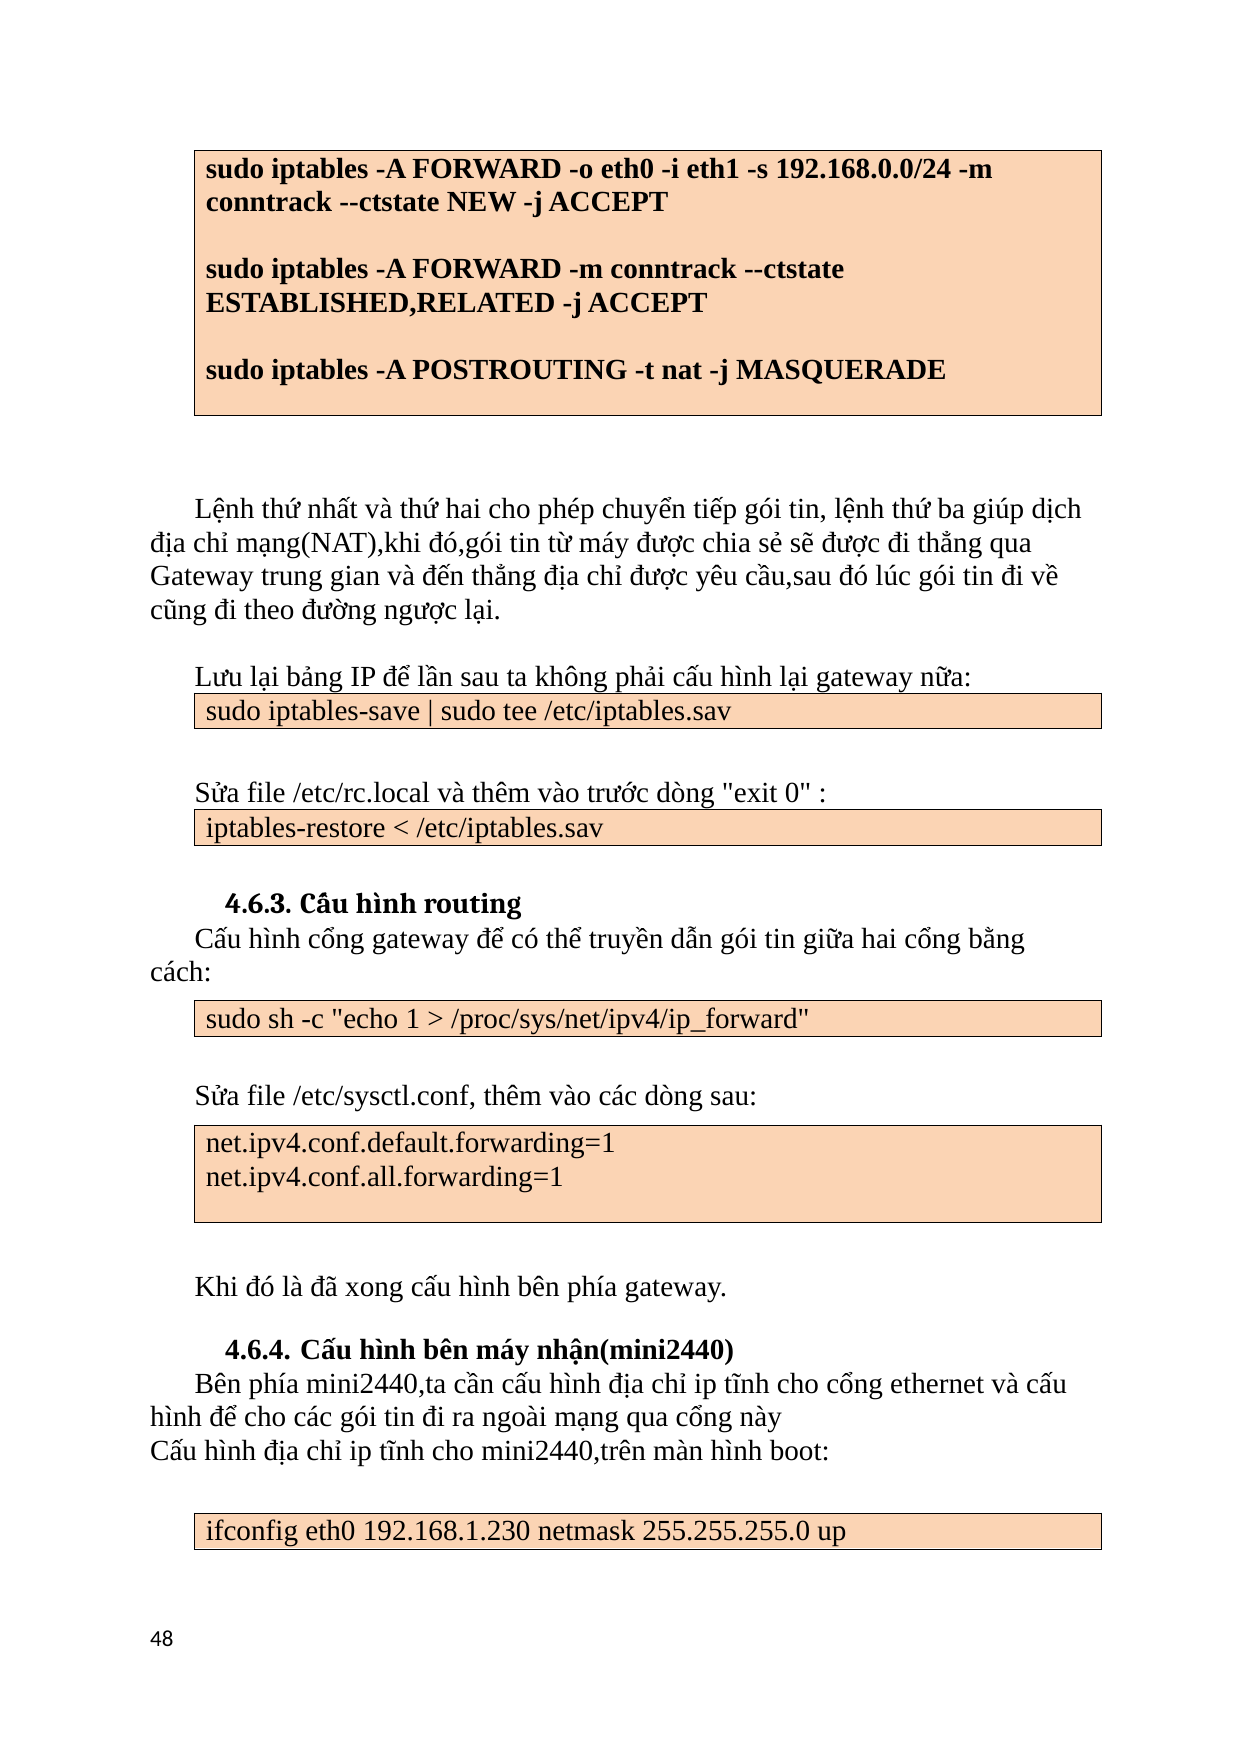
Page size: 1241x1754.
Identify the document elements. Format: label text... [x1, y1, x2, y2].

table_header net.ipv4.conf.default.forwarding=1 net.ipv4.conf.all.forwarding=1 [195, 1126, 1101, 1222]
table_header ifconfig eth0 192.168.1.230 netmask 255.255.255.0 up [195, 1514, 1101, 1548]
table_header sudo sh -c "echo 1 > /proc/sys/net/ipv4/ip_forward" [195, 1001, 1101, 1036]
table_header sudo iptables -A FORWARD -o eth0 -i eth1 -s 192.168.0.0/24 -m conntrack --ctstate NEW -j ACCEPT sudo iptables -A FORWARD -m conntrack --ctstate ESTABLISHED,RELATED -j ACCEPT sudo iptables -A POSTROUTING -t nat -j MASQUERADE [195, 151, 1101, 415]
text Sửa file /etc/sysctl.conf, thêm vào các dòng sau: [150, 1078, 1090, 1112]
text Khi đó là đã xong cấu hình bên phía gateway. [150, 1269, 1090, 1303]
list Cấu hình routing [225, 887, 1090, 921]
text Sửa file /etc/rc.local và thêm vào trước dòng "exit 0" : [150, 775, 1090, 809]
text Lưu lại bảng IP để lần sau ta không phải cấu hình lại gateway nữa: [150, 659, 1090, 692]
text Lệnh thứ nhất và thứ hai cho phép chuyển tiếp gói tin, lệnh thứ ba giúp dịch địa chỉ mạng(NAT),khi đó,gói tin từ máy được chia sẻ sẽ được đi thẳng qua Gateway trung gian và đến thẳng địa chỉ được yêu cầu,sau đó lúc gói tin đi về cũng đi theo đường ngược lại. [150, 491, 1090, 625]
table_header sudo iptables-save | sudo tee /etc/iptables.sav [195, 694, 1101, 728]
text Bên phía mini2440,ta cần cấu hình địa chỉ ip tĩnh cho cổng ethernet và cấu hình để cho các gói tin đi ra ngoài mạng qua cổng này [150, 1366, 1090, 1433]
text Cấu hình địa chỉ ip tĩnh cho mini2440,trên màn hình boot: [150, 1433, 1090, 1466]
list Cấu hình bên máy nhận(mini2440) [225, 1332, 1090, 1366]
text Cấu hình cổng gateway để có thể truyền dẫn gói tin giữa hai cổng bằng cách: [150, 921, 1090, 988]
table_header iptables-restore < /etc/iptables.sav [195, 810, 1101, 845]
